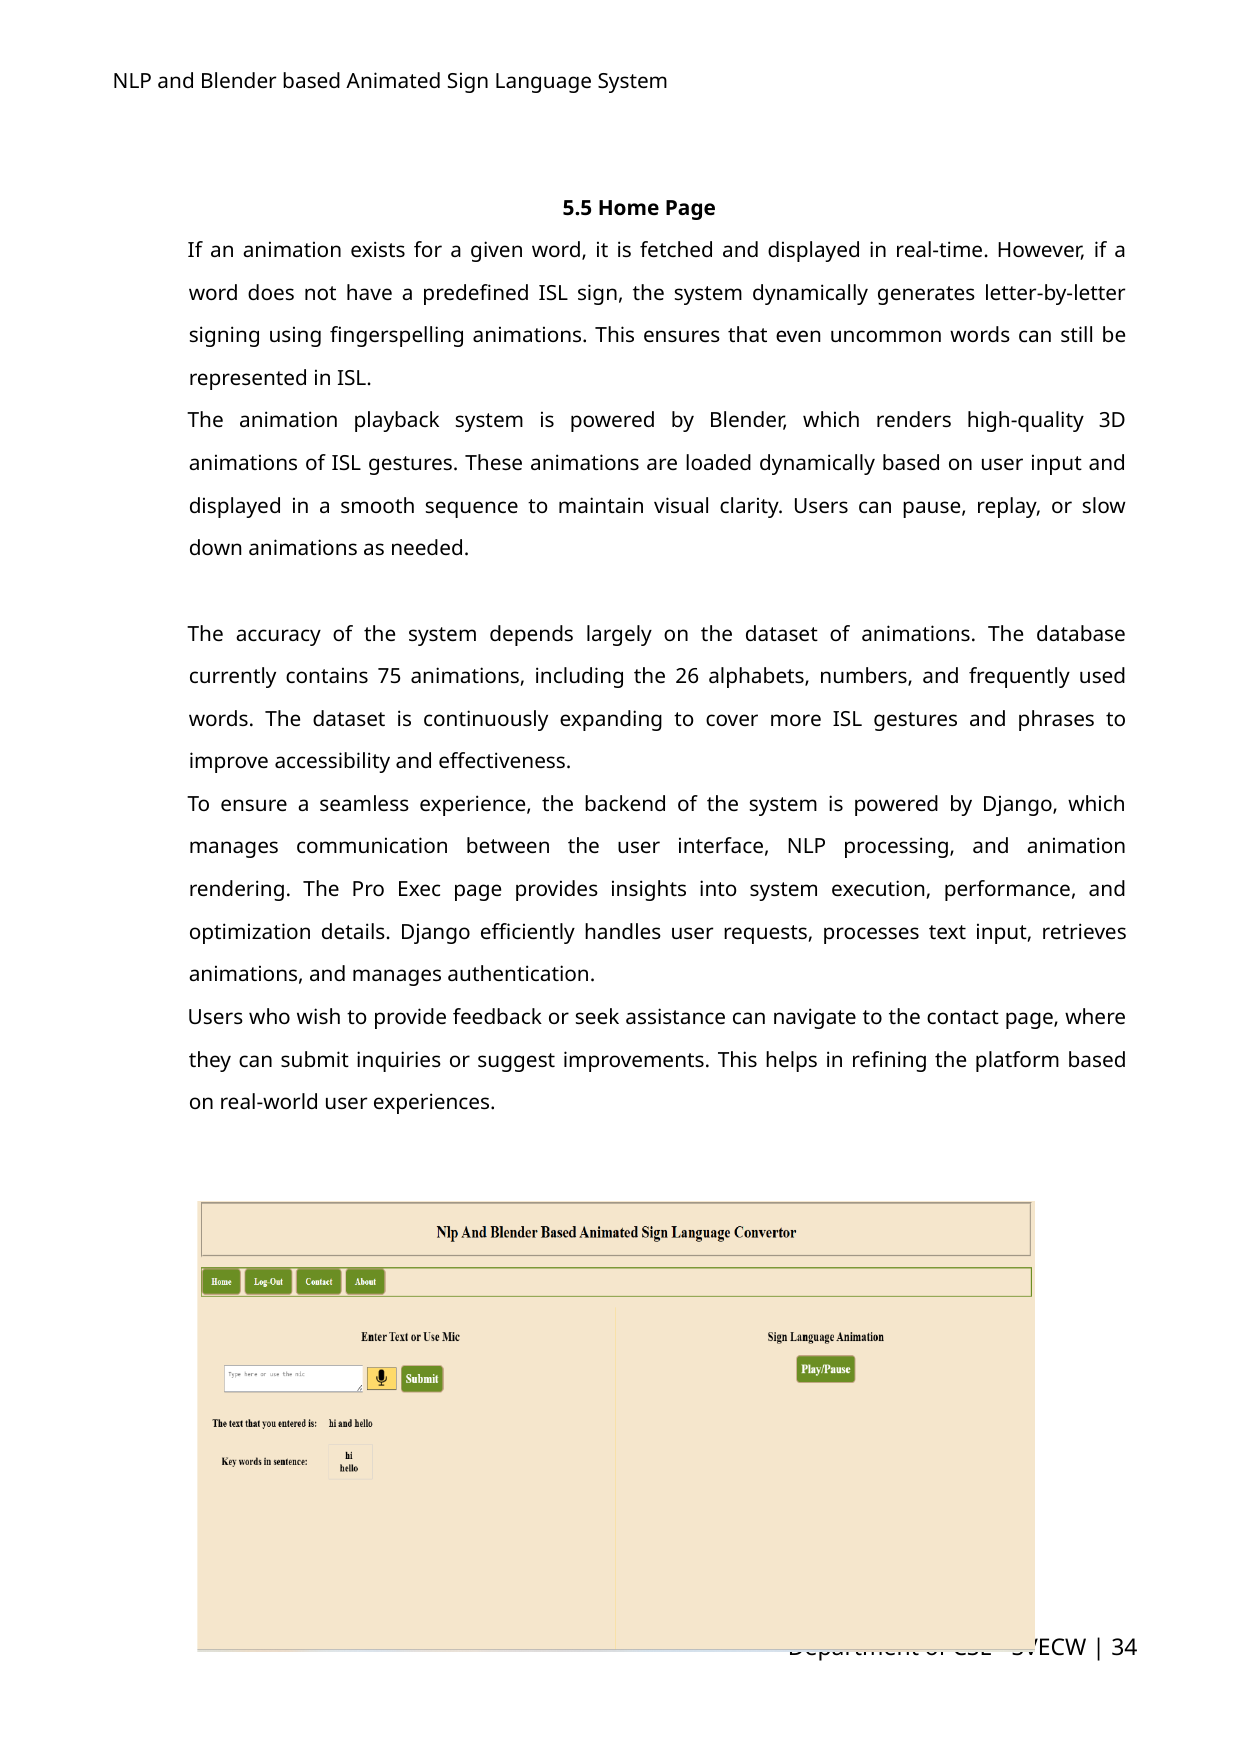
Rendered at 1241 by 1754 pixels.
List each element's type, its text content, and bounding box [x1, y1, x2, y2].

text The animation playback system is powered by Blender, which renders high-quality 3D animations of ISL gestures. These animations are loaded dynamically based on user input and displayed in a smooth sequence to maintain visual clarity. Users can pause, replay, or slow down animations as needed. [187, 406, 1128, 562]
picture [197, 1201, 1035, 1652]
text To ensure a seamless experience, the backend of the system is powered by Django, which manages communication between the user interface, NLP processing, and animation rendering. The Pro Exec page provides insights into system execution, performance, and optimization details. Django efficiently handles user requests, processes text input, retrieves animations, and manages authentication. [187, 789, 1128, 988]
text The accuracy of the system depends largely on the dataset of animations. The database currently contains 75 animations, including the 26 alphabets, numbers, and frequently used words. The dataset is continuously expanding to cover more ISL gestures and phrases to improve accessibility and effectiveness. [187, 619, 1128, 775]
text If an animation exists for a given word, it is fetched and displayed in real-time. However, if a word does not have a predefined ISL sign, the system dynamically generates letter-by-letter signing using fingerspelling animations. This ensures that even uncommon words can still be represented in ISL. [187, 235, 1128, 391]
text 5.5 Home Page [488, 193, 1128, 221]
text Users who wish to provide feedback or seek assistance can navigate to the contact page, where they can submit inquiries or suggest improvements. This helps in refining the platform based on real-world user experiences. [187, 1002, 1128, 1116]
